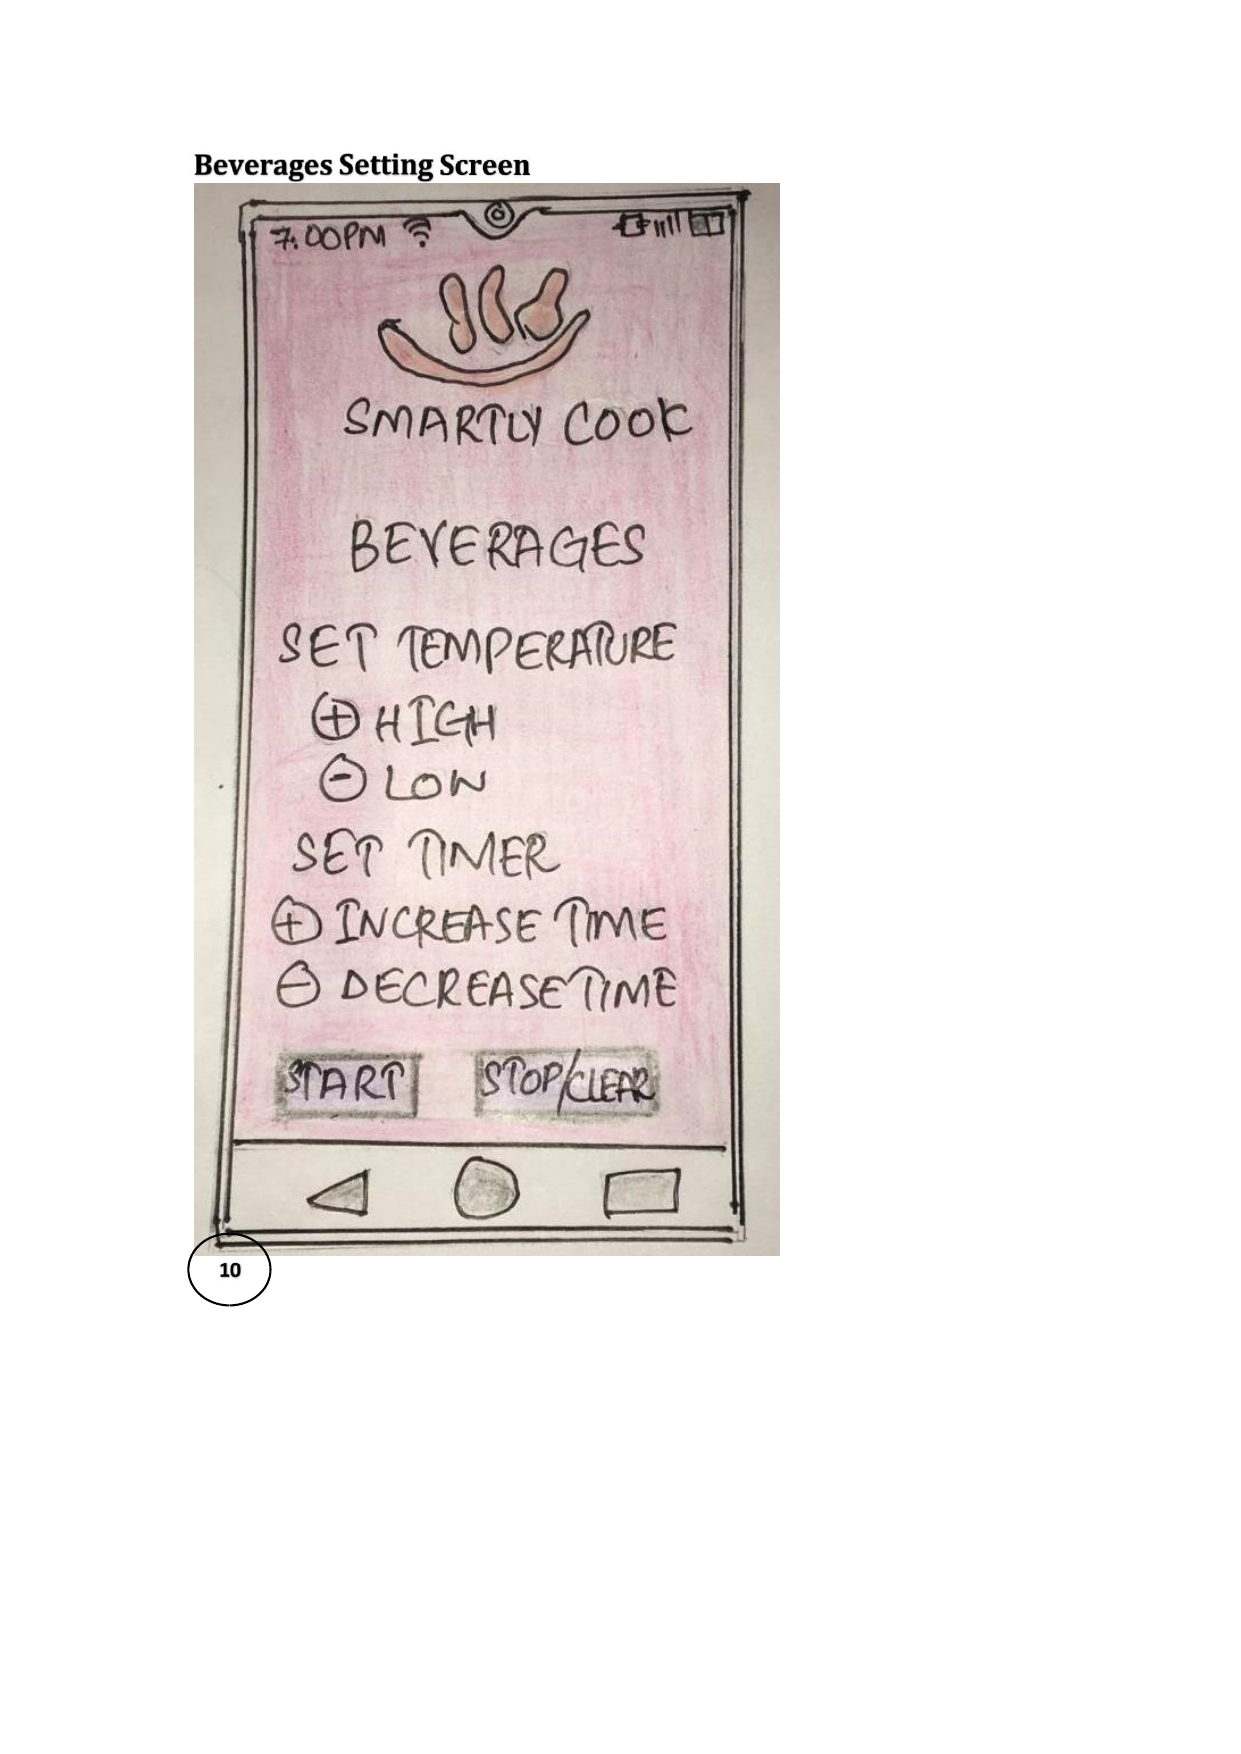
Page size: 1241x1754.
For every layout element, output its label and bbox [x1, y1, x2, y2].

picture [190, 149, 780, 1256]
picture [194, 1235, 265, 1256]
picture [216, 1258, 245, 1282]
